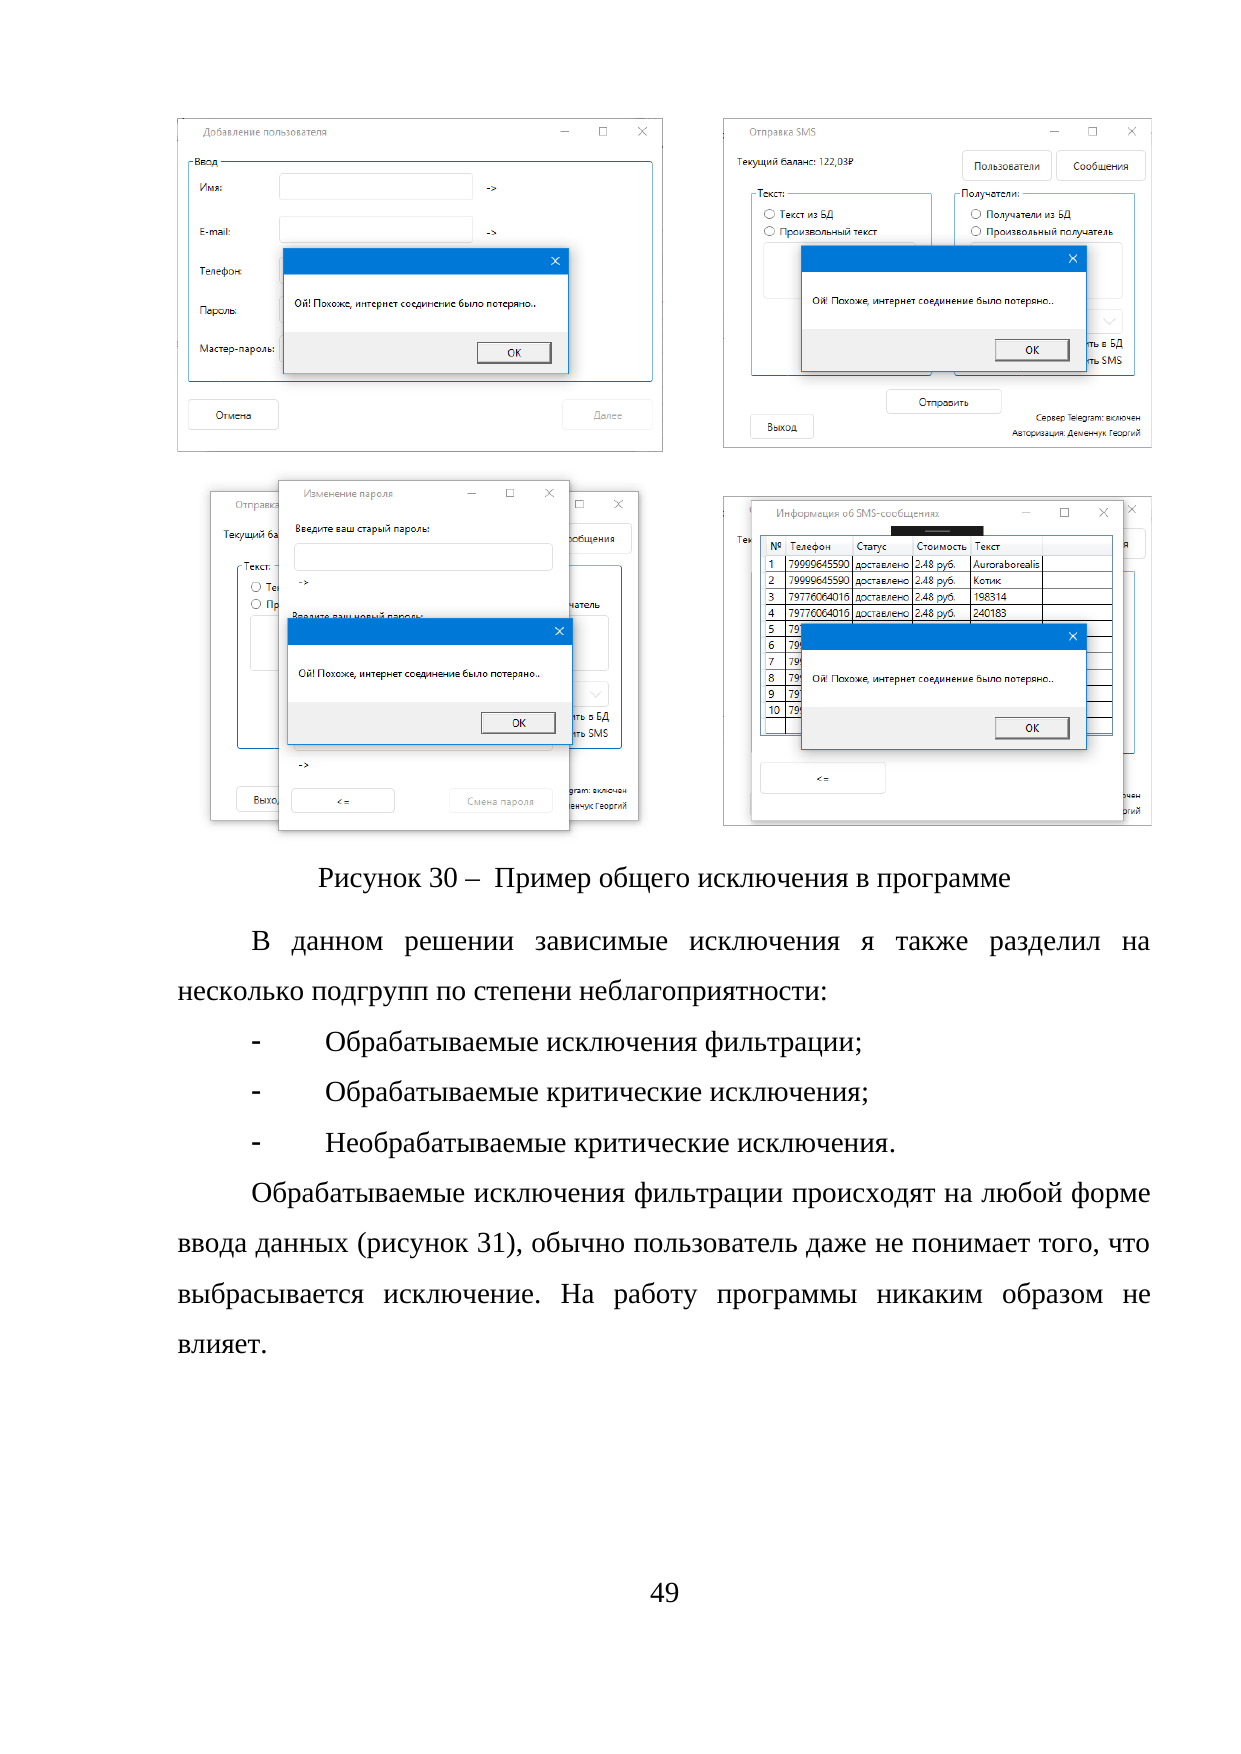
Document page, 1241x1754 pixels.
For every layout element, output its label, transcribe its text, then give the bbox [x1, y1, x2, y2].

picture [177, 118, 1152, 844]
list Обрабатываемые критические исключения; [177, 1074, 1152, 1108]
text Обрабатываемые исключения фильтрации происходят на любой форме ввода данных (рисунок 31), обычно пользователь даже не понимает того, что выбрасывается исключение. На работу программы никаким образом не влияет. [177, 1175, 1152, 1359]
text Рисунок 30 – Пример общего исключения в программе [177, 860, 1152, 894]
list Необрабатываемые критические исключения. [177, 1125, 1152, 1158]
text В данном решении зависимые исключения я также разделил на несколько подгрупп по степени неблагоприятности: [177, 923, 1152, 1007]
list Обрабатываемые исключения фильтрации; [177, 1024, 1152, 1057]
